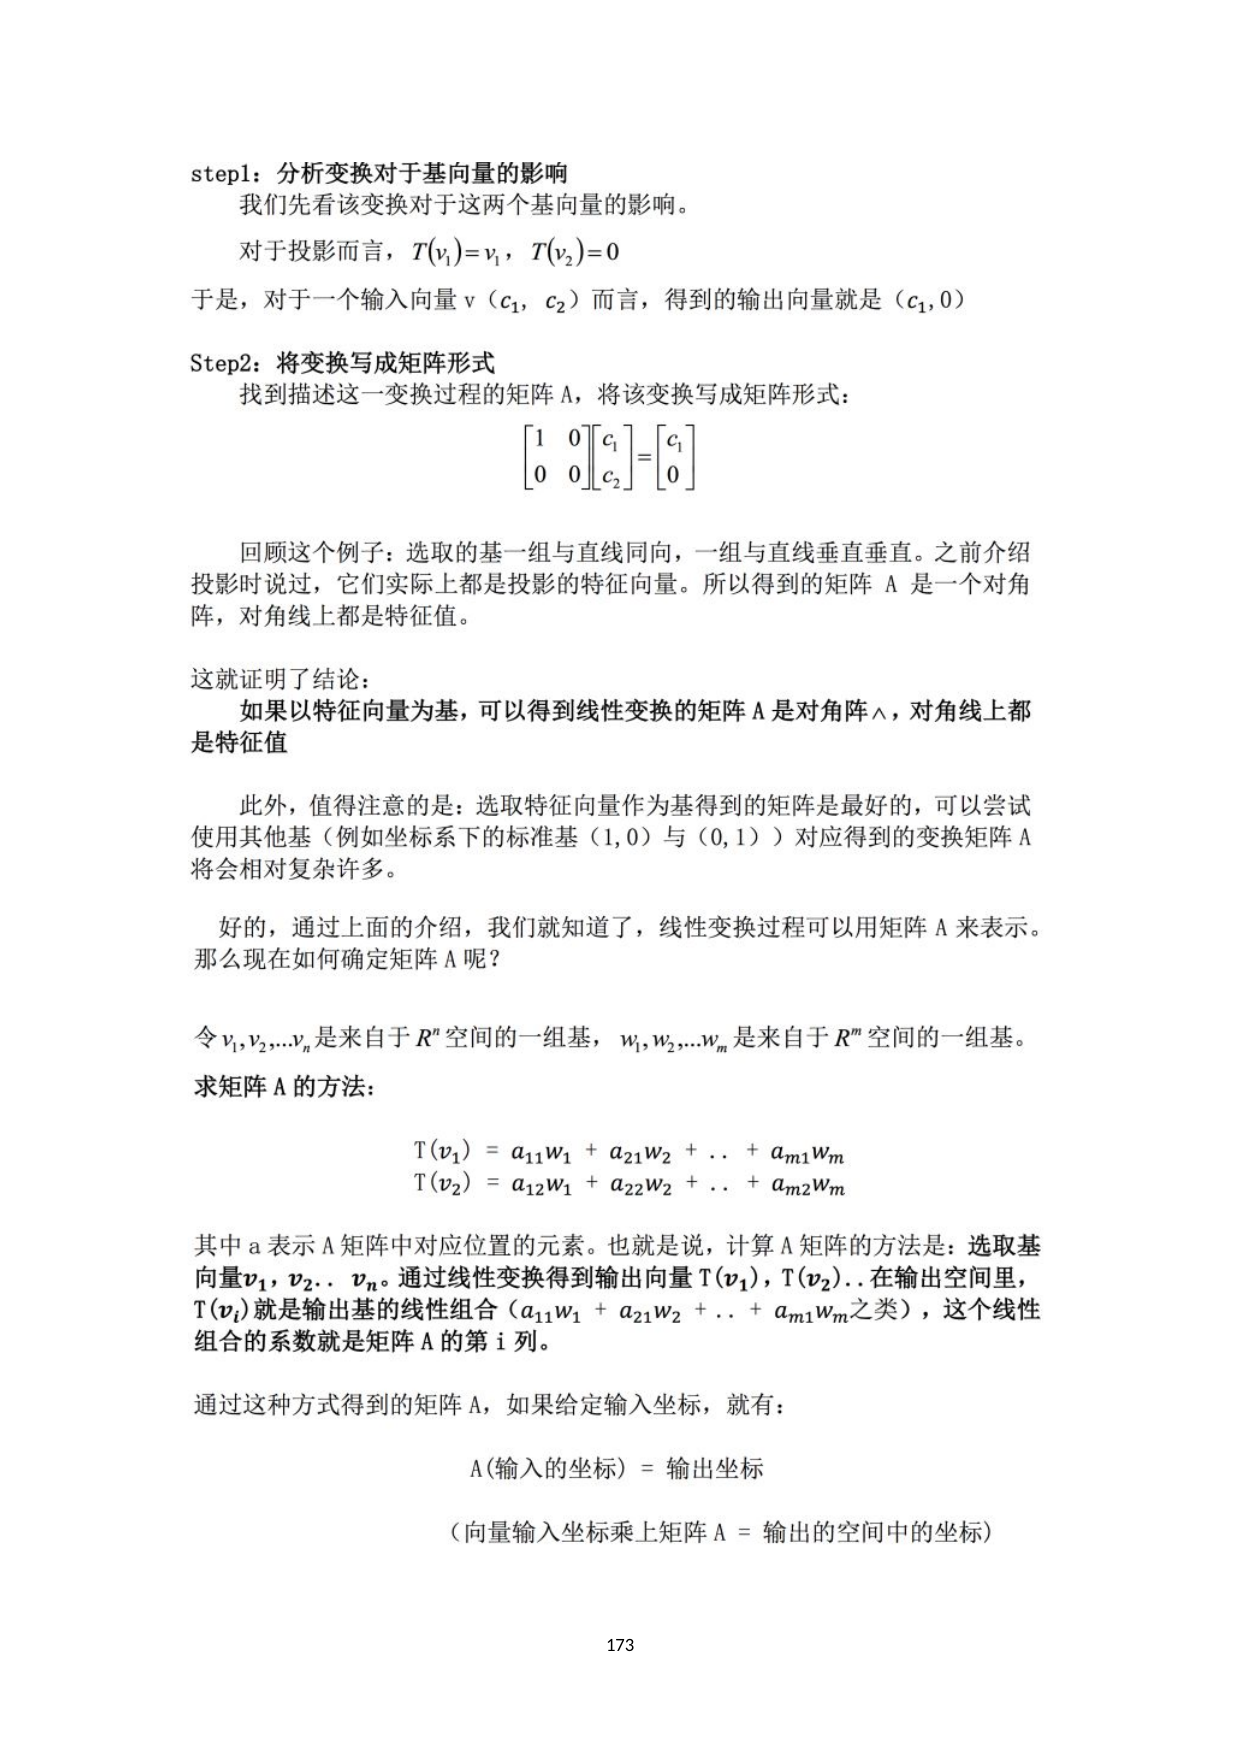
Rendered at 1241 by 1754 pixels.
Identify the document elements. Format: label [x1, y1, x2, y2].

picture [187, 909, 1053, 1560]
picture [187, 162, 1053, 887]
